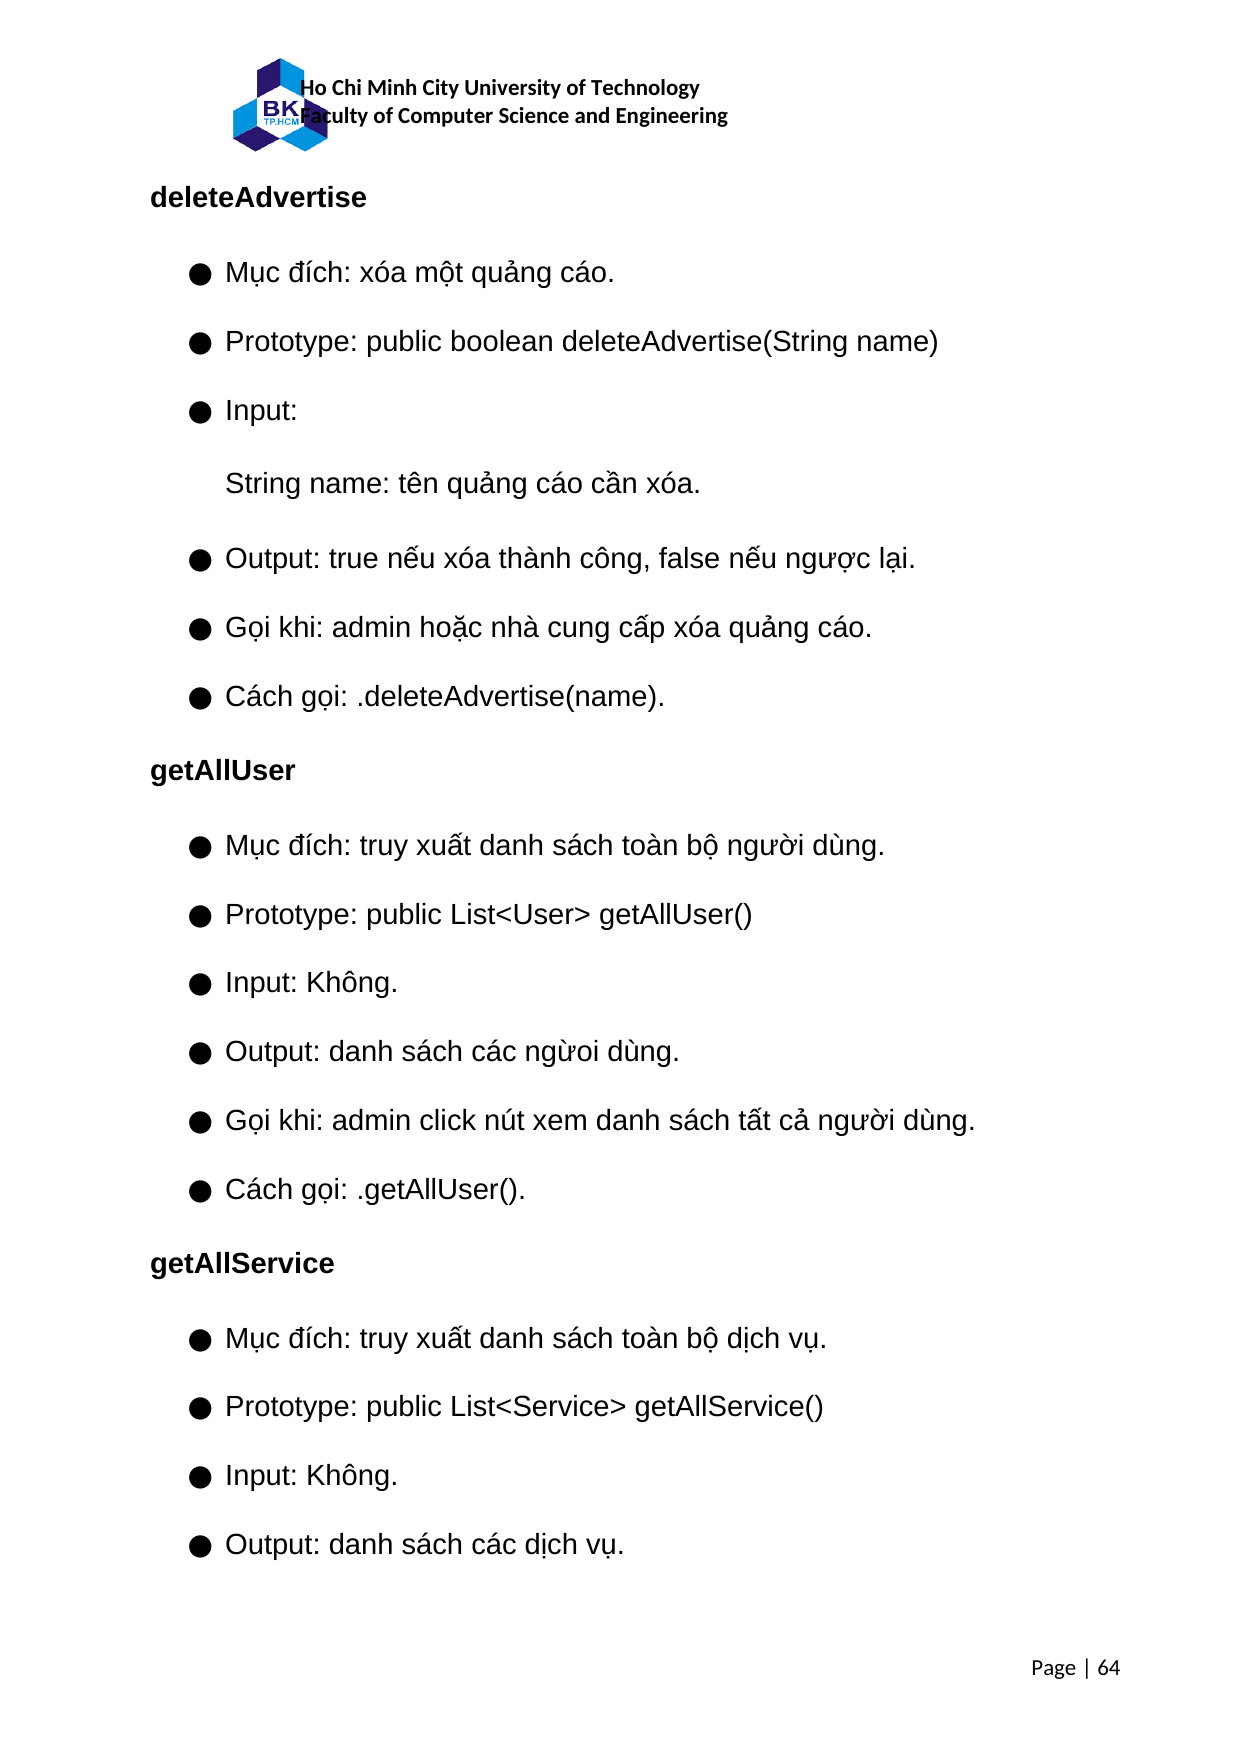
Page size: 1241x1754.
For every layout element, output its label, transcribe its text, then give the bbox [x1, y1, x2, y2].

text deleteAdvertise [150, 180, 1120, 213]
text String name: tên quảng cáo cần xóa. [150, 466, 1120, 500]
list Mục đích: truy xuất danh sách toàn bộ người dùng. [187, 812, 1120, 872]
list Gọi khi: admin click nút xem danh sách tất cả người dùng. [187, 1087, 1120, 1147]
list Gọi khi: admin hoặc nhà cung cấp xóa quảng cáo. [187, 594, 1120, 654]
picture [213, 38, 347, 171]
list Cách gọi: .deleteAdvertise(name). [187, 663, 1120, 723]
text getAllUser [150, 753, 1120, 786]
text getAllService [150, 1246, 1120, 1279]
list Prototype: public List<User> getAllUser() [187, 881, 1120, 941]
list Output: danh sách các ngừoi dùng. [187, 1018, 1120, 1078]
list Prototype: public List<Service> getAllService() [187, 1374, 1120, 1433]
list Output: true nếu xóa thành công, false nếu ngược lại. [187, 526, 1120, 586]
list Mục đích: truy xuất danh sách toàn bộ dịch vụ. [187, 1305, 1120, 1365]
list Mục đích: xóa một quảng cáo. [187, 239, 1120, 299]
list Output: danh sách các dịch vụ. [187, 1511, 1120, 1571]
list Input: Không. [187, 1442, 1120, 1502]
list Input: Không. [187, 950, 1120, 1009]
list Prototype: public boolean deleteAdvertise(String name) [187, 308, 1120, 368]
list Cách gọi: .getAllUser(). [187, 1156, 1120, 1216]
list Input: [187, 377, 1120, 437]
